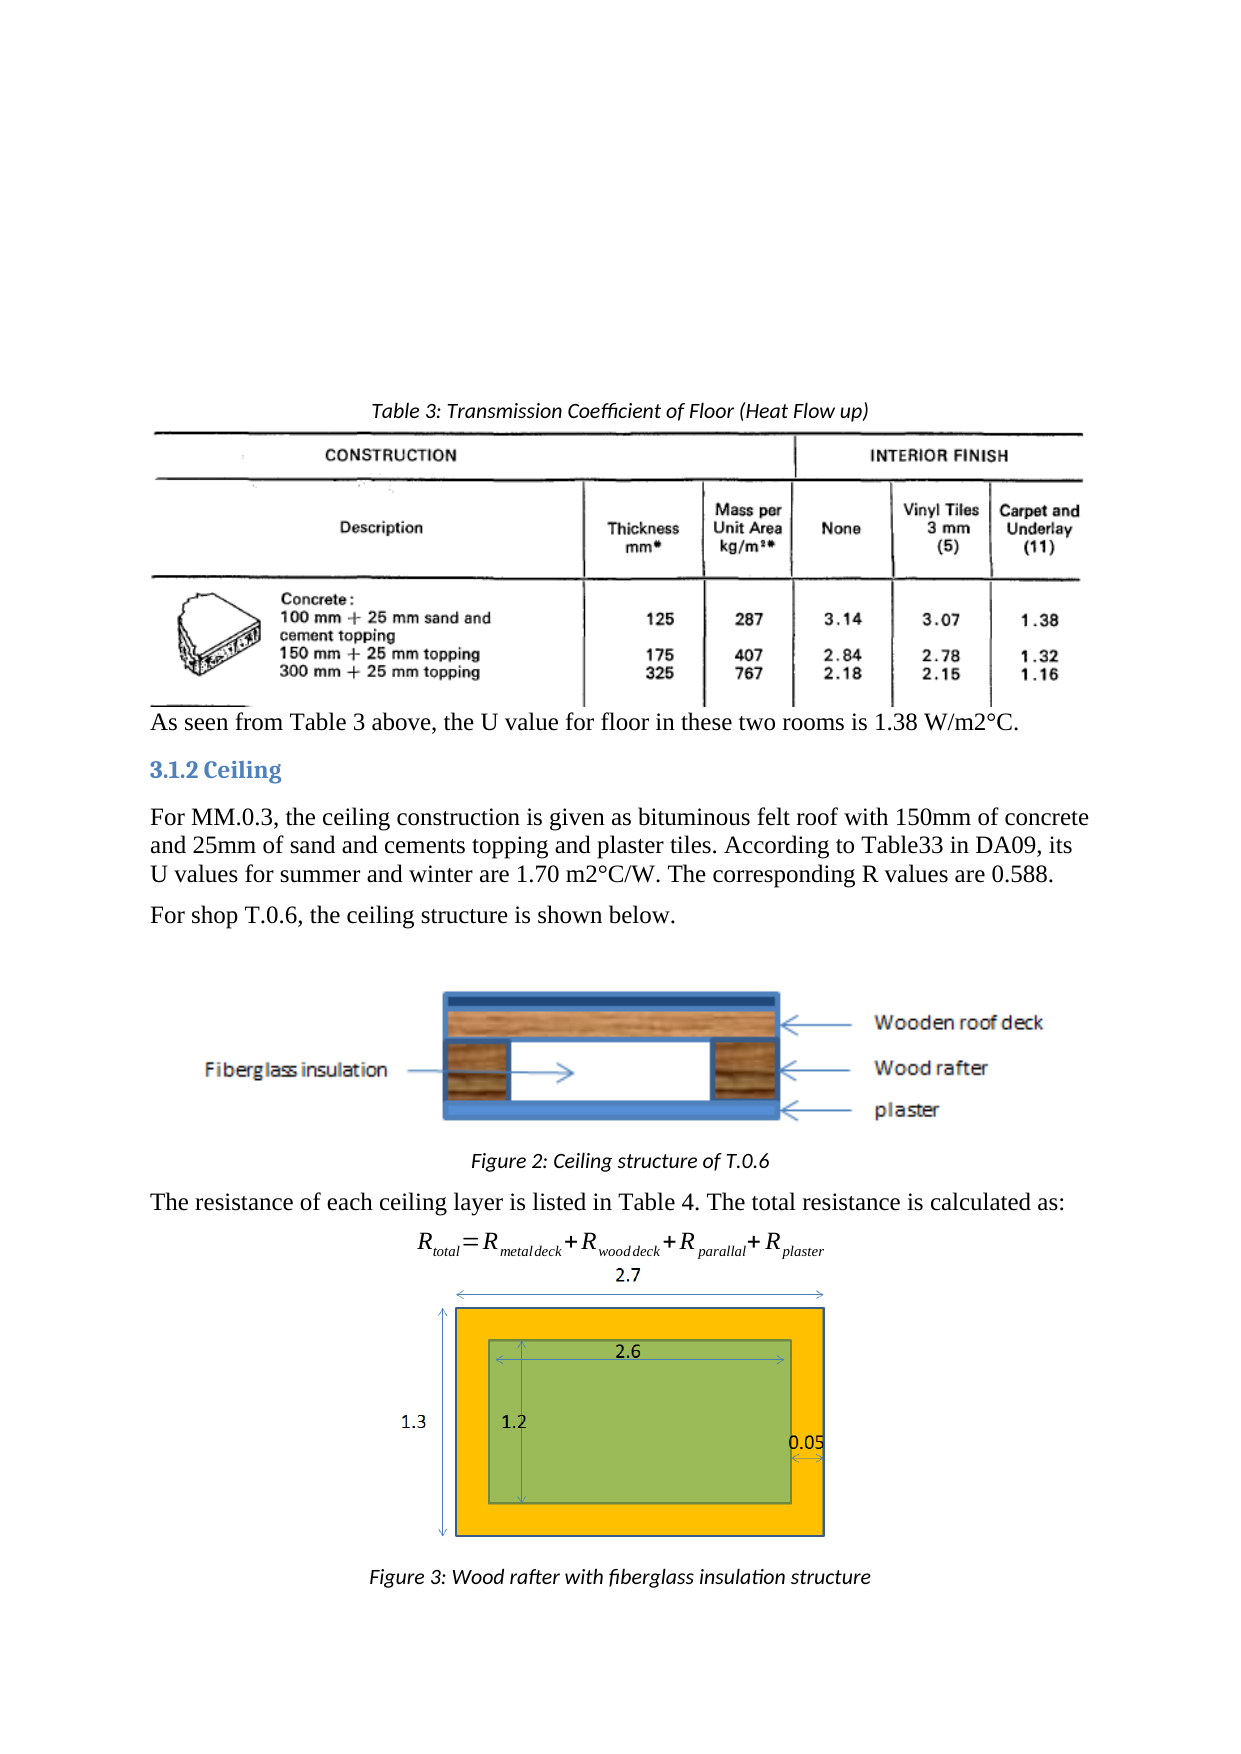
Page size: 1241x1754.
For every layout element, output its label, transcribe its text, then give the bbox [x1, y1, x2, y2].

subtitle 3.1.2 Ceiling [150, 756, 1090, 785]
text For shop T.0.6, the ceiling structure is shown below. [150, 901, 1090, 929]
picture [174, 941, 1066, 1148]
text As seen from Table 3 above, the U value for floor in these two rooms is 1.38 W/m2°C. [150, 707, 1090, 736]
text Figure 2: Ceiling structure of T.0.6 [150, 1148, 1090, 1174]
picture [150, 424, 1091, 707]
text Figure 3: Wood rafter with fiberglass insulation structure [150, 1563, 1090, 1590]
text Table 3: Transmission Coefficient of Floor (Heat Flow up) [150, 397, 1090, 424]
text For MM.0.3, the ceiling construction is given as bituminous felt roof with 150mm of concrete and 25mm of sand and cements topping and plaster tiles. According to Table33 in DA09, its U values for summer and winter are 1.70 m2°C/W. The corresponding R values are 0.588. [150, 802, 1090, 888]
text The resistance of each ceiling layer is listed in Table 4. The total resistance is calculated as: [150, 1187, 1090, 1216]
